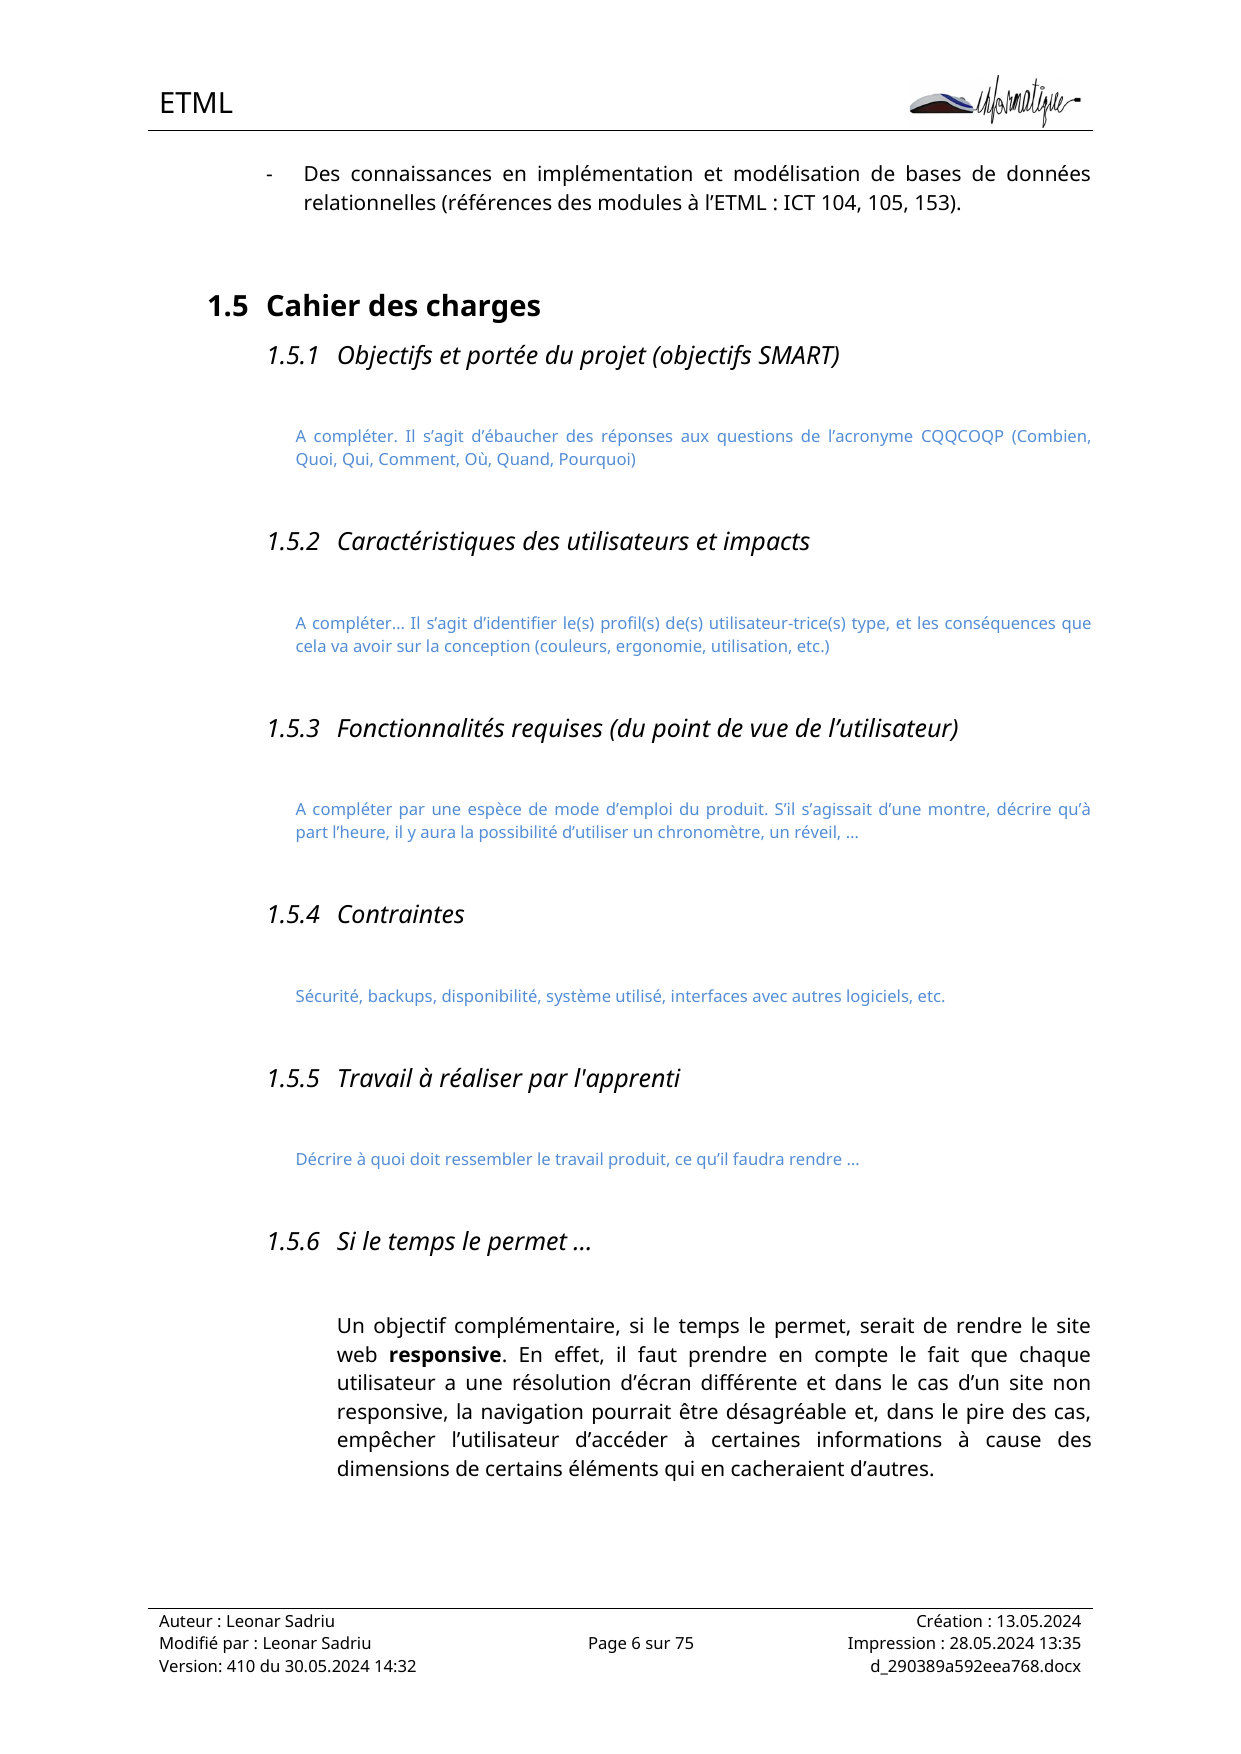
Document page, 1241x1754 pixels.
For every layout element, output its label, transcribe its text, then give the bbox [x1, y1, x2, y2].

subtitle Cahier des charges [207, 285, 1092, 325]
text Sécurité, backups, disponibilité, système utilisé, interfaces avec autres logiciels, etc. [295, 984, 1092, 1007]
subtitle Si le temps le permet … [266, 1224, 1092, 1258]
subtitle Objectifs et portée du projet (objectifs SMART) [266, 338, 1092, 372]
text Décrire à quoi doit ressembler le travail produit, ce qu’il faudra rendre … [295, 1148, 1092, 1171]
subtitle Contraintes [266, 897, 1092, 931]
text A compléter… Il s’agit d’identifier le(s) profil(s) de(s) utilisateur-trice(s) type, et les conséquences que cela va avoir sur la conception (couleurs, ergonomie, utilisation, etc.) [295, 611, 1092, 657]
picture [909, 75, 1082, 128]
text A compléter par une espèce de mode d’emploi du produit. S’il s’agissait d’une montre, décrire qu’à part l’heure, il y aura la possibilité d’utiliser un chronomètre, un réveil, … [295, 798, 1092, 843]
subtitle Caractéristiques des utilisateurs et impacts [266, 524, 1092, 558]
list Des connaissances en implémentation et modélisation de bases de données relationnelles (références des modules à l’ETML : ICT 104, 105, 153). [266, 159, 1092, 216]
text A compléter. Il s’agit d’ébaucher des réponses aux questions de l’acronyme CQQCOQP (Combien, Quoi, Qui, Comment, Où, Quand, Pourquoi) [295, 425, 1092, 471]
subtitle Fonctionnalités requises (du point de vue de l’utilisateur) [266, 710, 1092, 744]
subtitle Travail à réaliser par l'apprenti [266, 1060, 1092, 1094]
text Un objectif complémentaire, si le temps le permet, serait de rendre le site web responsive. En effet, il faut prendre en compte le fait que chaque utilisateur a une résolution d’écran différente et dans le cas d’un site non responsive, la navigation pourrait être désagréable et, dans le pire des cas, empêcher l’utilisateur d’accéder à certaines informations à cause des dimensions de certains éléments qui en cacheraient d’autres. [337, 1311, 1092, 1482]
